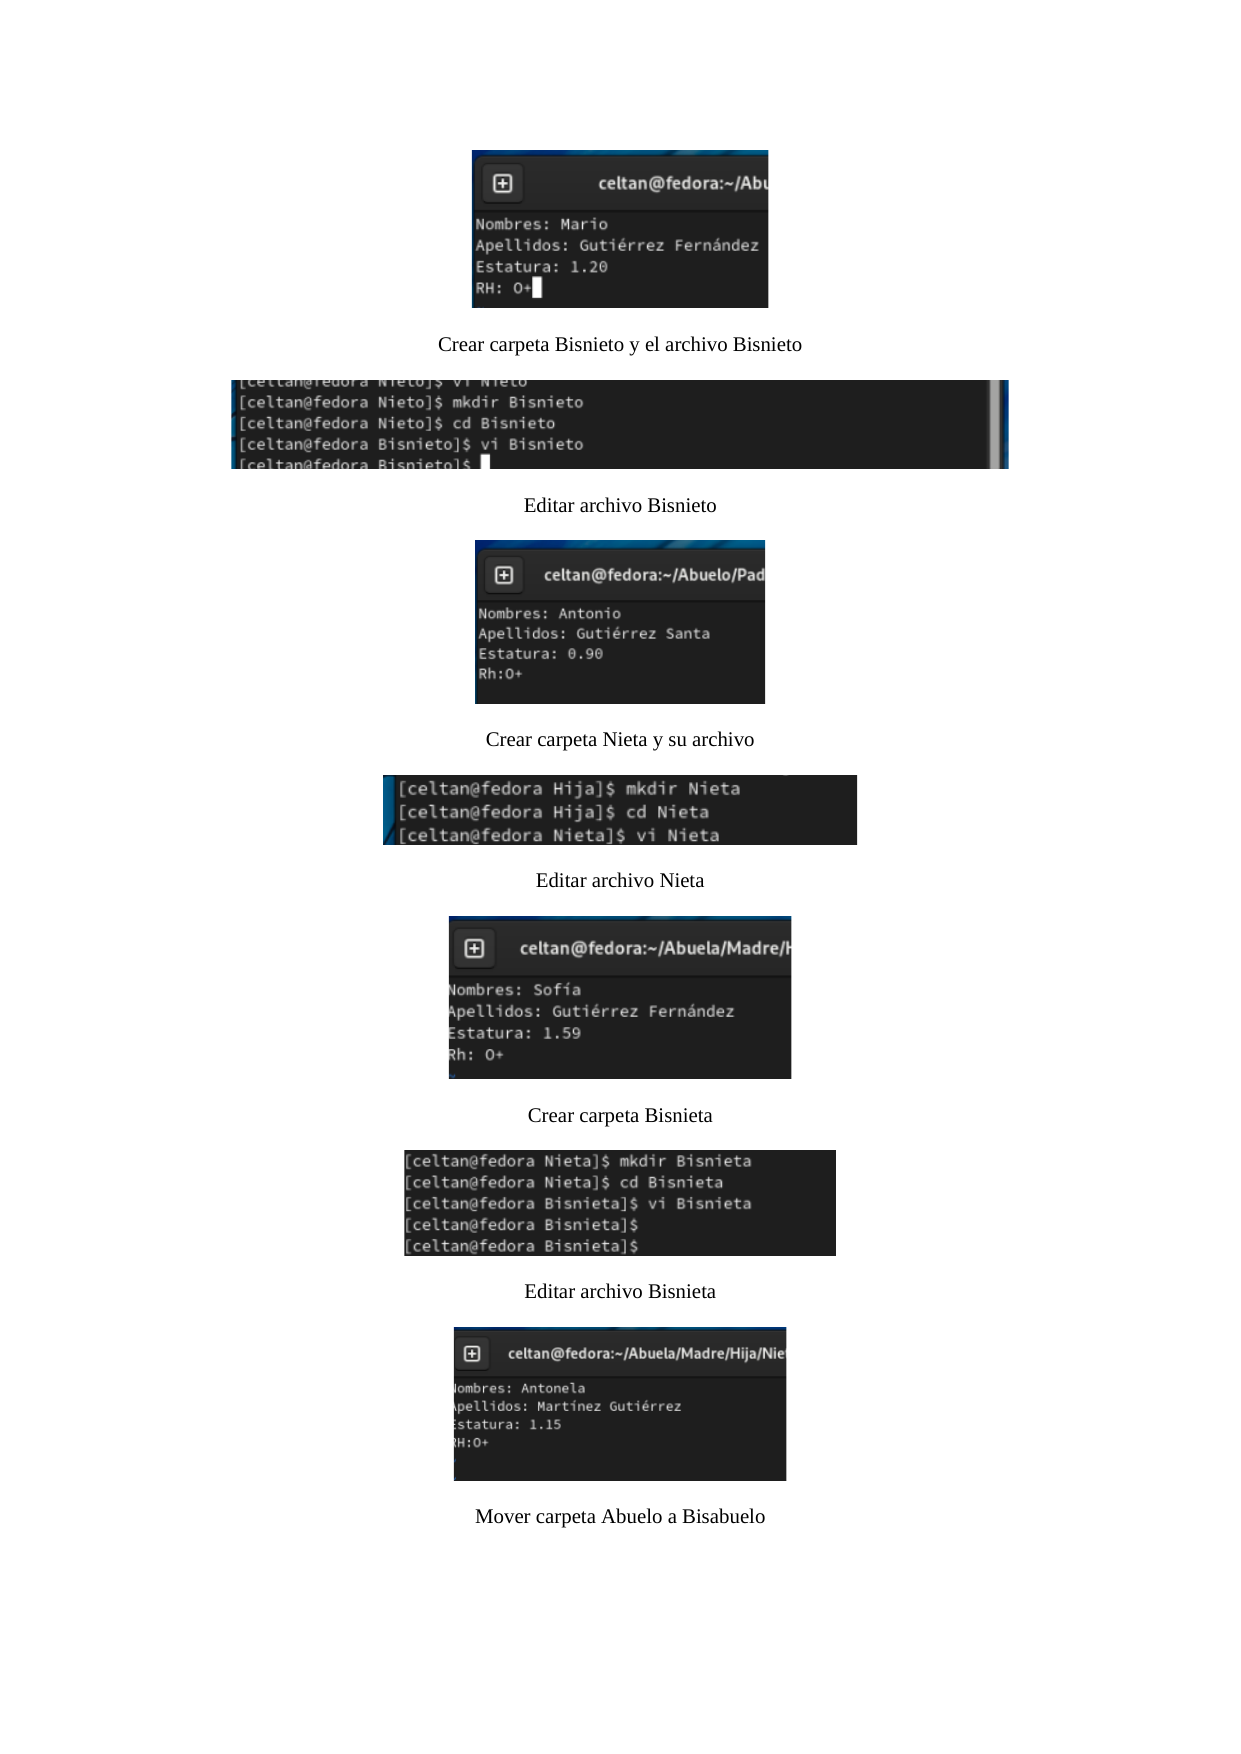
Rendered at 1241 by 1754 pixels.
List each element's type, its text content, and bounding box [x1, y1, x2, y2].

text Editar archivo Nieta [187, 868, 1053, 892]
picture [471, 150, 769, 308]
picture [453, 1327, 787, 1481]
picture [231, 380, 1009, 469]
text Crear carpeta Bisnieta [187, 1102, 1053, 1127]
text Crear carpeta Nieta y su archivo [187, 727, 1053, 751]
text Crear carpeta Bisnieto y el archivo Bisnieto [187, 332, 1053, 356]
text Editar archivo Bisnieto [187, 492, 1053, 517]
text Editar archivo Bisnieta [187, 1279, 1053, 1303]
picture [404, 1150, 836, 1256]
text Mover carpeta Abuelo a Bisabuelo [187, 1504, 1053, 1528]
picture [448, 916, 792, 1079]
picture [383, 775, 858, 845]
picture [475, 540, 766, 704]
